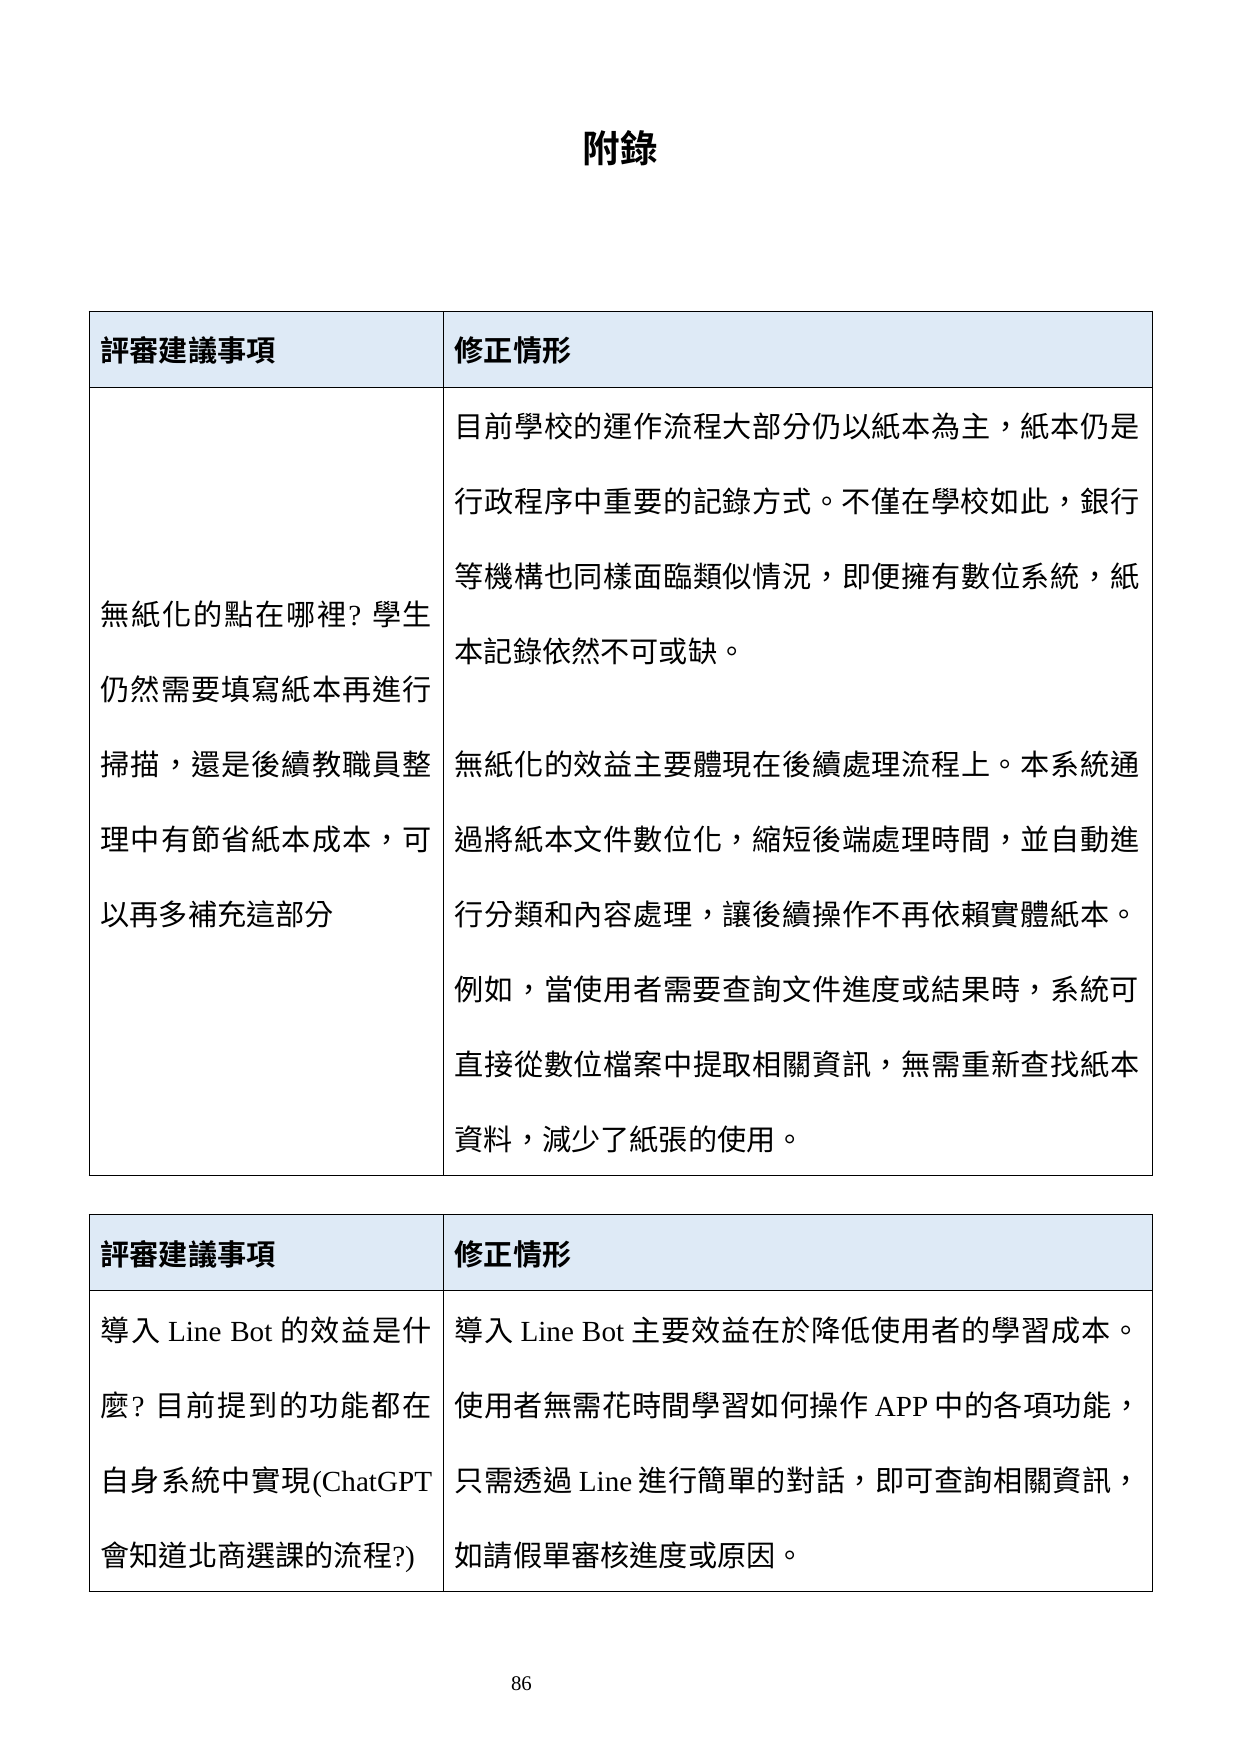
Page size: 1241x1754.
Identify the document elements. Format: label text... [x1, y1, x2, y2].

table_header 修正情形 [444, 312, 1152, 387]
table_header 評審建議事項 [90, 312, 443, 387]
table_cell 無紙化的點在哪裡? 學生仍然需要填寫紙本再進行掃描，還是後續教職員整理中有節省紙本成本，可以再多補充這部分 [90, 388, 443, 1175]
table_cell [444, 1291, 1152, 1591]
table_cell 目前學校的運作流程大部分仍以紙本為主，紙本仍是行政程序中重要的記錄方式。不僅在學校如此，銀行等機構也同樣面臨類似情況，即便擁有數位系統，紙本記錄依然不可或缺。 無紙化的效益主要體現在後續處理流程上。本系統通過將紙本文件數位化，縮短後端處理時間，並自動進行分類和內容處理，讓後續操作不再依賴實體紙本。例如，當使用者需要查詢文件進度或結果時，系統可直接從數位檔案中提取相關資訊，無需重新查找紙本資料，減少了紙張的使用。 [444, 388, 1152, 1175]
table_header 評審建議事項 [90, 1215, 443, 1290]
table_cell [90, 1291, 443, 1591]
subtitle 附錄 [89, 108, 1152, 183]
table_header 修正情形 [444, 1215, 1152, 1290]
